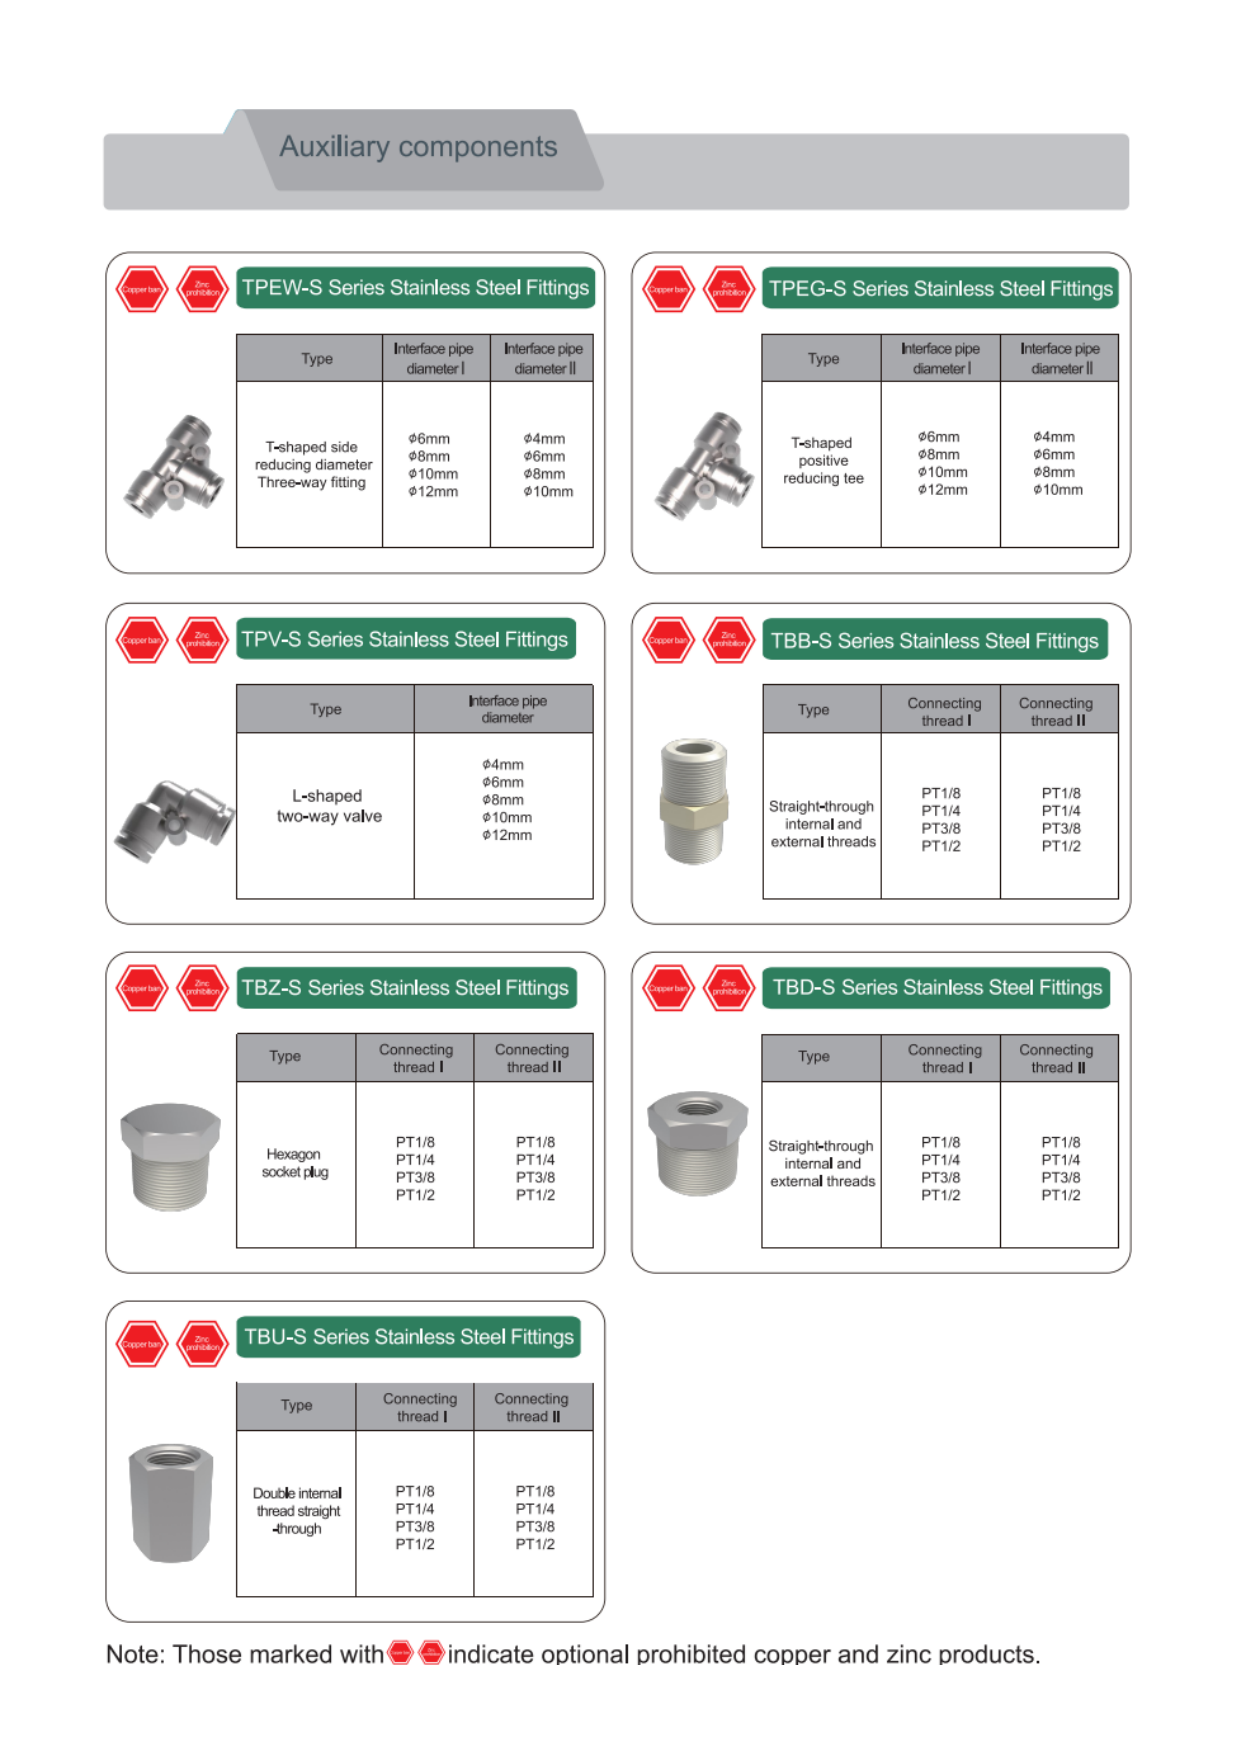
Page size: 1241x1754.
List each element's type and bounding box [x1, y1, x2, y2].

picture [75, 89, 1150, 1665]
